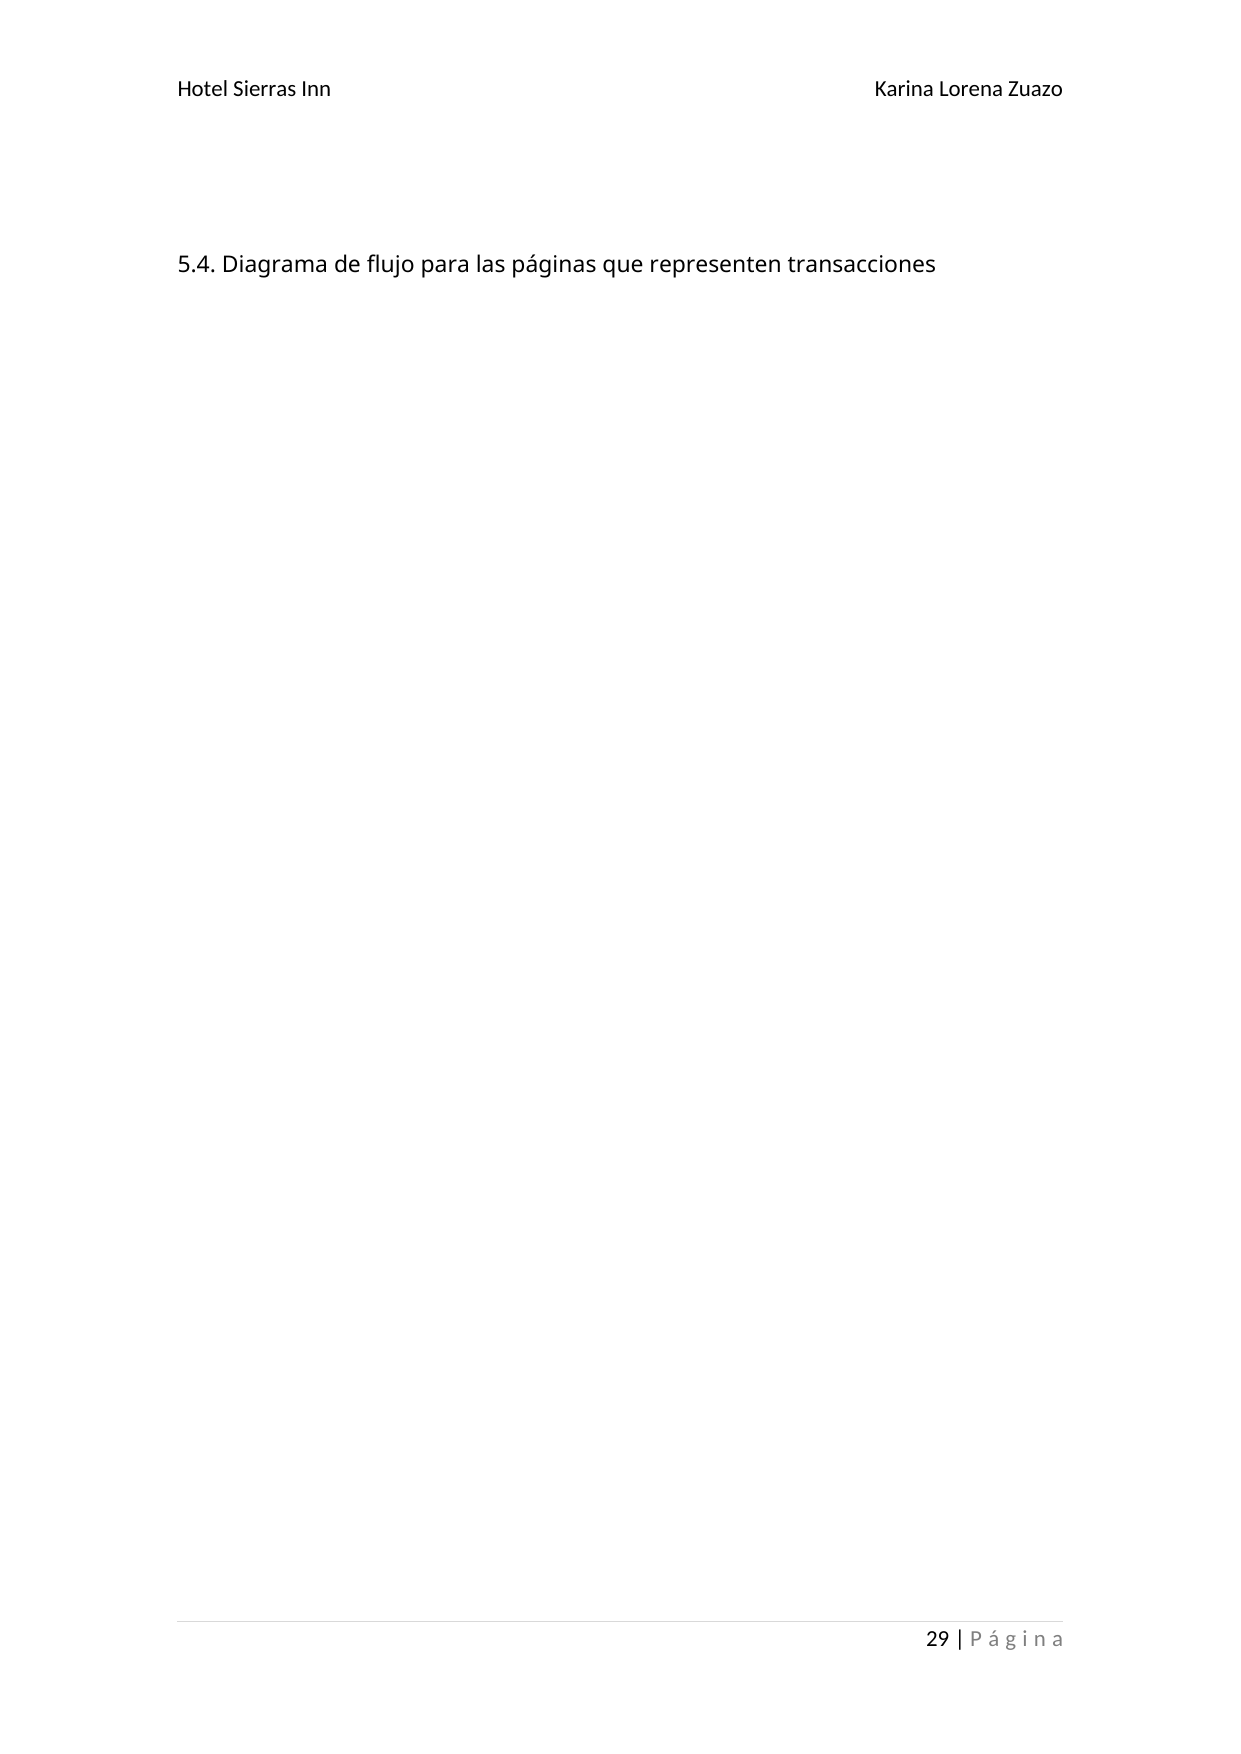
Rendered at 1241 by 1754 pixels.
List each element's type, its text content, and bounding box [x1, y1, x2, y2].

text 5.4. Diagrama de flujo para las páginas que representen transacciones [177, 248, 1063, 280]
